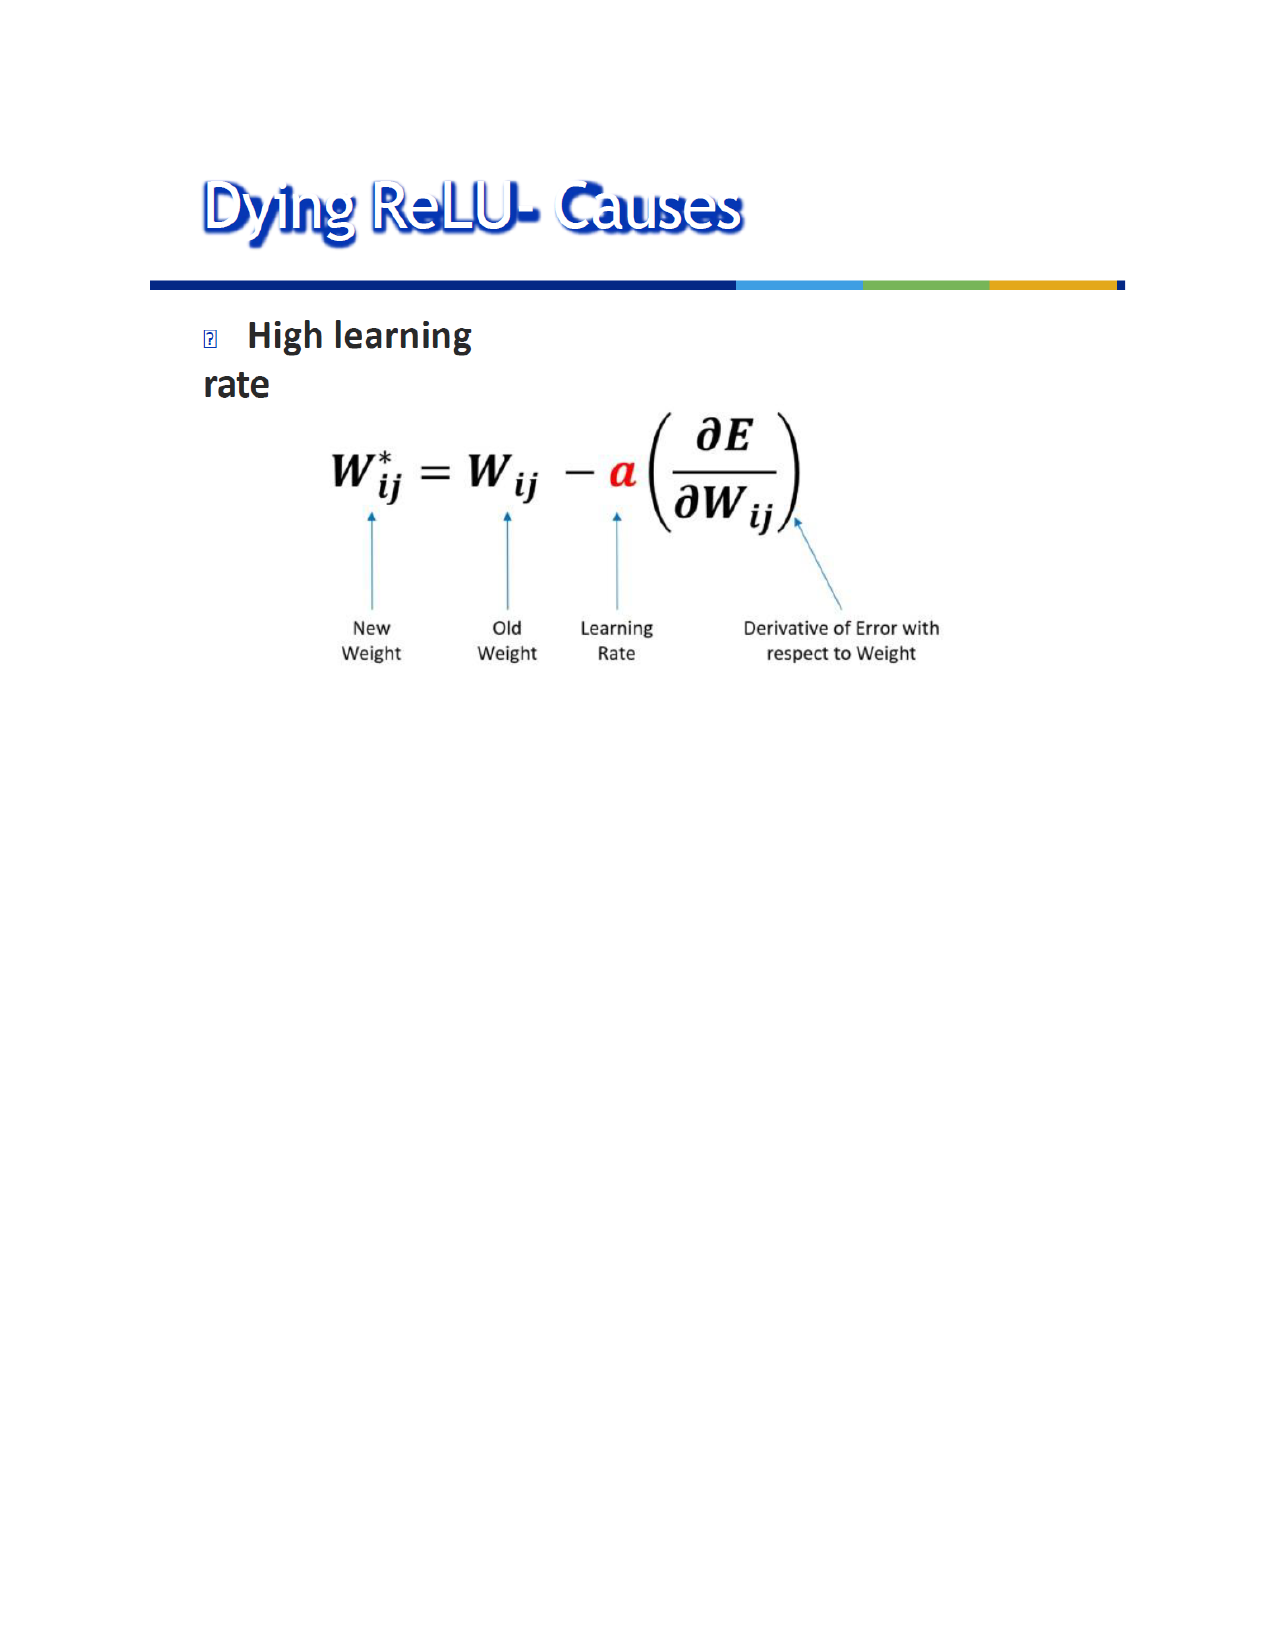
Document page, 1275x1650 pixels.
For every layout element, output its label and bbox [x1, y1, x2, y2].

picture [150, 150, 1125, 842]
